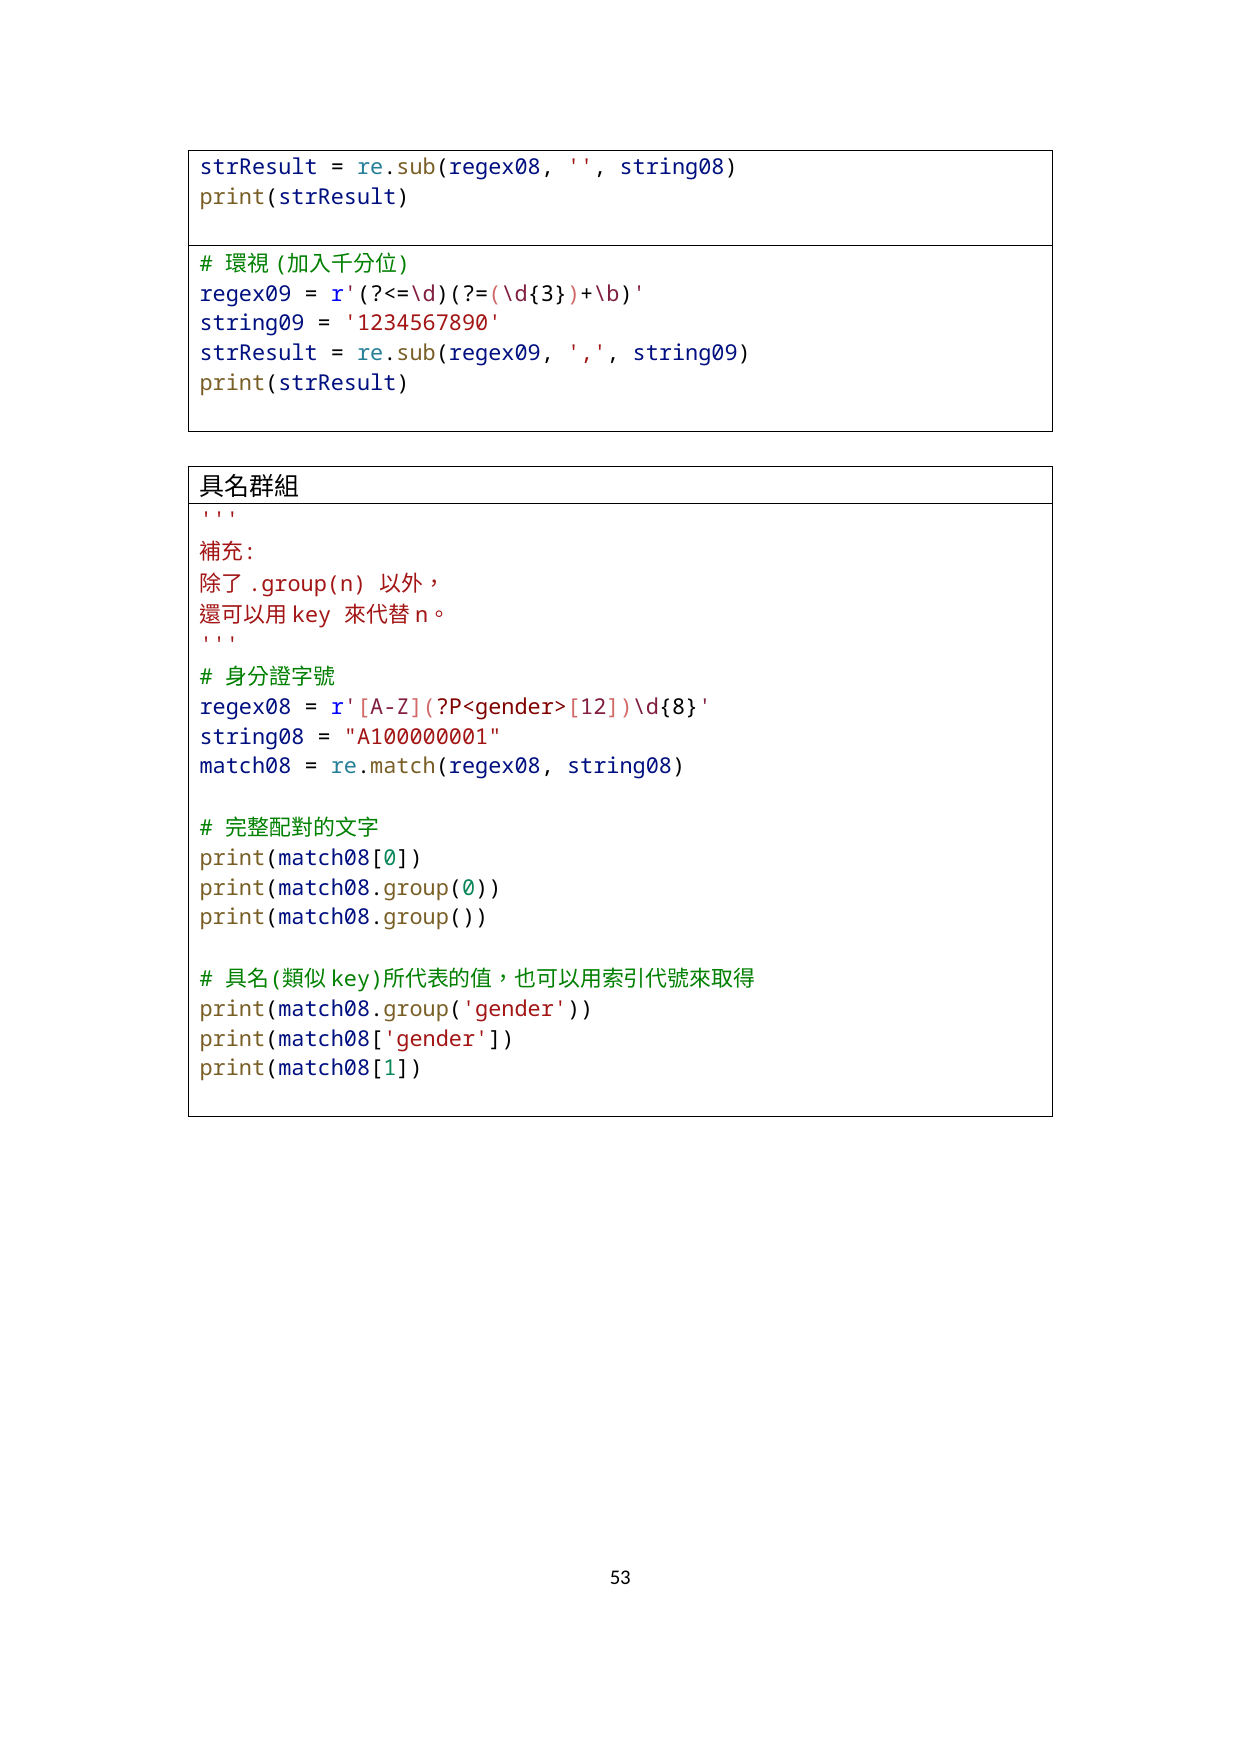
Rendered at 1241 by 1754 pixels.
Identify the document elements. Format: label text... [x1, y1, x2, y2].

table_header 具名群組 [189, 467, 1052, 503]
table_cell # 環視 (加入千分位) regex09 = r'(?<=\d)(?=(\d{3})+\b)' string09 = '1234567890' strResult = re.sub(regex09, ',', string09) print(strResult) [189, 246, 1052, 431]
table_cell ''' 補充: 除了 .group(n) 以外， 還可以用 key 來代替 n。 ''' # 身分證字號 regex08 = r'[A-Z](?P<gender>[12])\d{8}' string08 = "A100000001" match08 = re.match(regex08, string08) # 完整配對的文字 print(match08[0]) print(match08.group(0)) print(match08.group()) # 具名(類似key)所代表的值，也可以用索引代號來取得 print(match08.group('gender')) print(match08['gender']) print(match08[1]) [189, 504, 1052, 1116]
